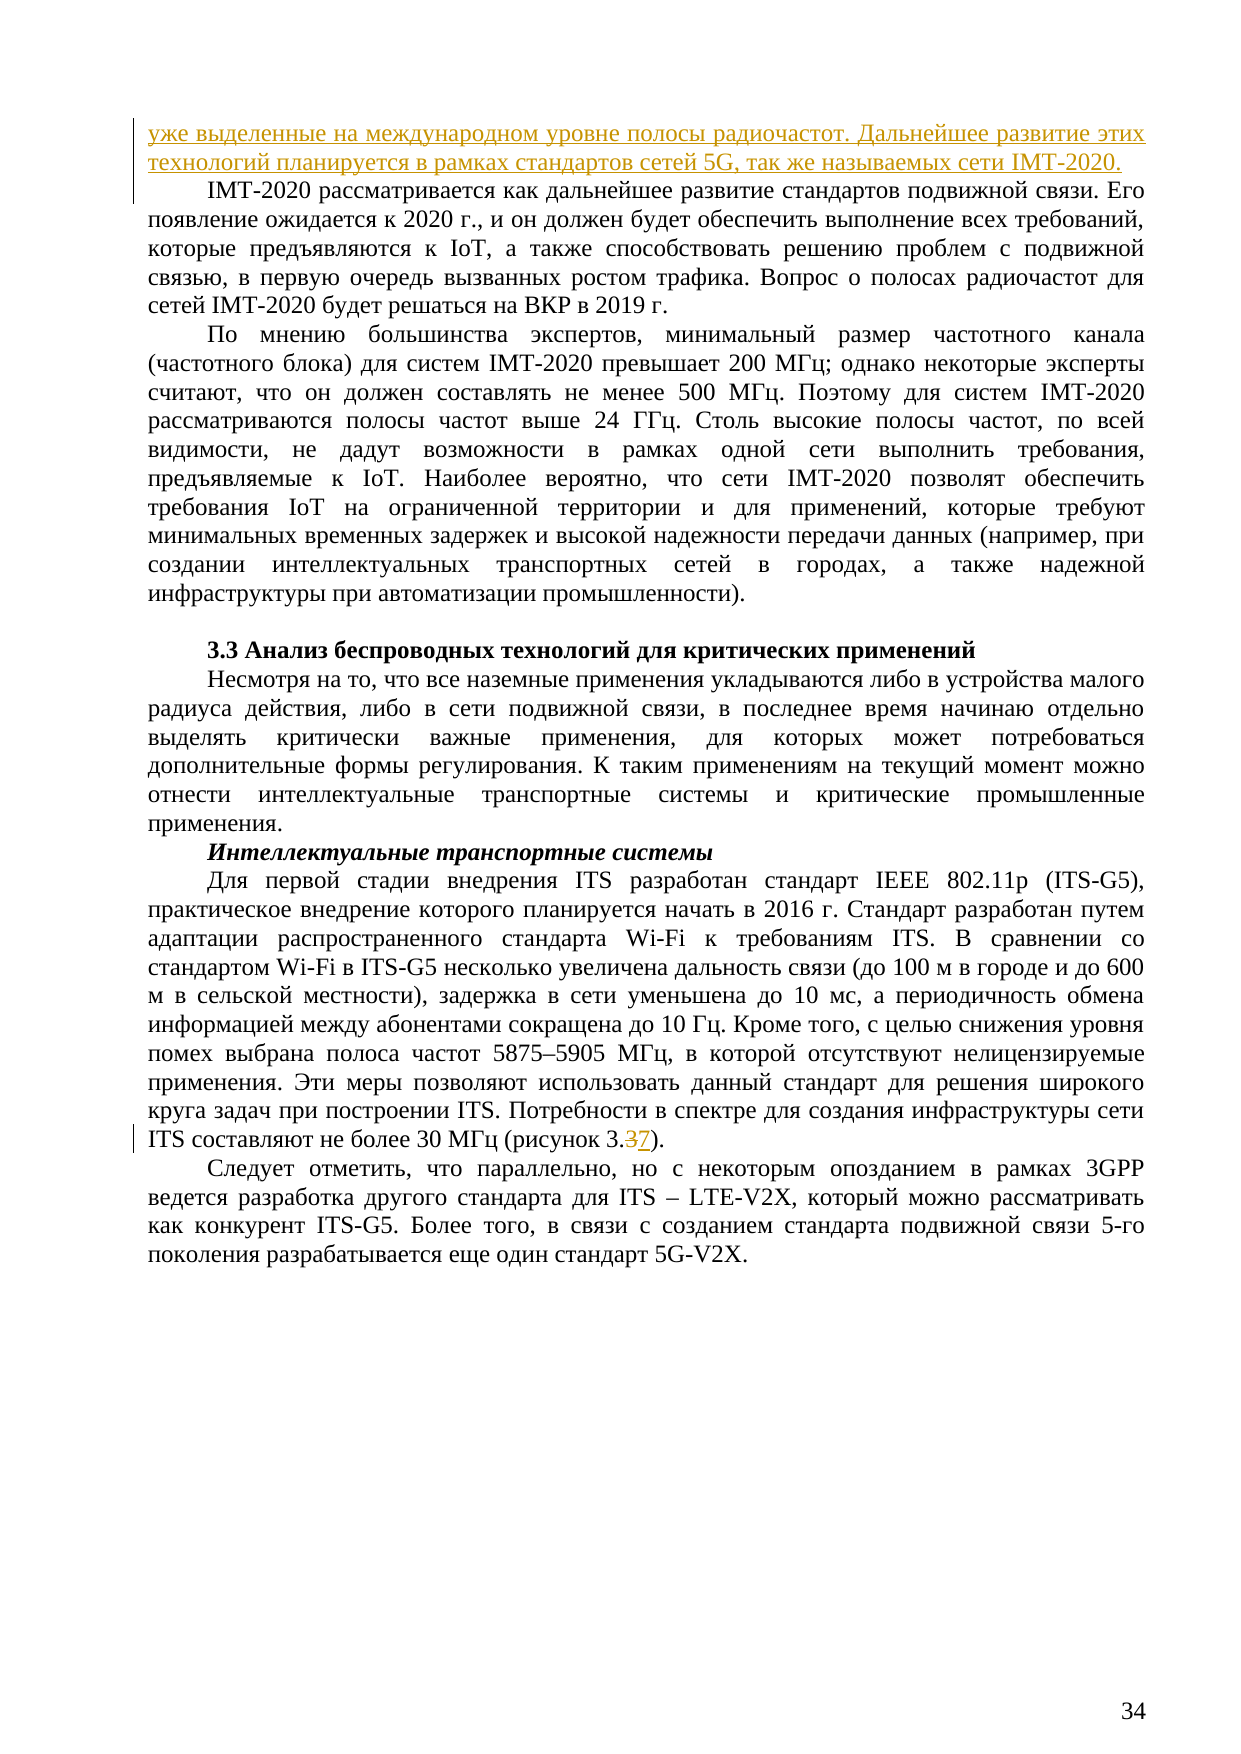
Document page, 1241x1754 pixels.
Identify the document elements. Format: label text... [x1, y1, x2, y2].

text Интеллектуальные транспортные системы [148, 837, 1146, 866]
text Для первой стадии внедрения ITS разработан стандарт IEEE 802.11p (ITS-G5), практическое внедрение которого планируется начать в 2016 г. Стандарт разработан путем адаптации распространенного стандарта Wi-Fi к требованиям ITS. В сравнении со стандартом Wi-Fi в ITS-G5 несколько увеличена дальность связи (до 100 м в городе и до 600 м в сельской местности), задержка в сети уменьшена до 10 мс, а периодичность обмена информацией между абонентами сокращена до 10 Гц. Кроме того, с целью снижения уровня помех выбрана полоса частот 5875–5905 МГц, в которой отсутствуют нелицензируемые применения. Эти меры позволяют использовать данный стандарт для решения широкого круга задач при построении ITS. Потребности в спектре для создания инфраструктуры сети ITS составляют не более 30 МГц (рисунок 3.). [148, 866, 1146, 1153]
text Несмотря на то, что все наземные применения укладываются либо в устройства малого радиуса действия, либо в сети подвижной связи, в последнее время начинаю отдельно выделять критически важные применения, для которых может потребоваться дополнительные формы регулирования. К таким применениям на текущий момент можно отнести интеллектуальные транспортные системы и критические промышленные применения. [148, 664, 1146, 837]
text IMT-2020 рассматривается как дальнейшее развитие стандартов подвижной связи. Его появление ожидается к 2020 г., и он должен будет обеспечить выполнение всех требований, которые предъявляются к IoT, а также способствовать решению проблем с подвижной связью, в первую очередь вызванных ростом трафика. Вопрос о полосах радиочастот для сетей IMT-2020 будет решаться на ВКР в 2019 г. [148, 176, 1146, 319]
text По мнению большинства экспертов, минимальный размер частотного канала (частотного блока) для систем IMT-2020 превышает 200 МГц; однако некоторые эксперты считают, что он должен составлять не менее 500 МГц. Поэтому для систем IMT-2020 рассматриваются полосы частот выше 24 ГГц. Столь высокие полосы частот, по всей видимости, не дадут возможности в рамках одной сети выполнить требования, предъявляемые к IoT. Наиболее вероятно, что сети IMT-2020 позволят обеспечить требования IoT на ограниченной территории и для применений, которые требуют минимальных временных задержек и высокой надежности передачи данных (например, при создании интеллектуальных транспортных сетей в городах, а также надежной инфраструктуры при автоматизации промышленности). [148, 319, 1146, 607]
text Следует отметить, что параллельно, но с некоторым опозданием в рамках 3GPP ведется разработка другого стандарта для ITS – LTE-V2X, который можно рассматривать как конкурент ITS-G5. Более того, в связи с созданием стандарта подвижной связи 5-го поколения разрабатывается еще один стандарт 5G-V2X. [148, 1153, 1146, 1268]
subtitle 3.3 Анализ беспроводных технологий для критических применений [148, 636, 1146, 664]
